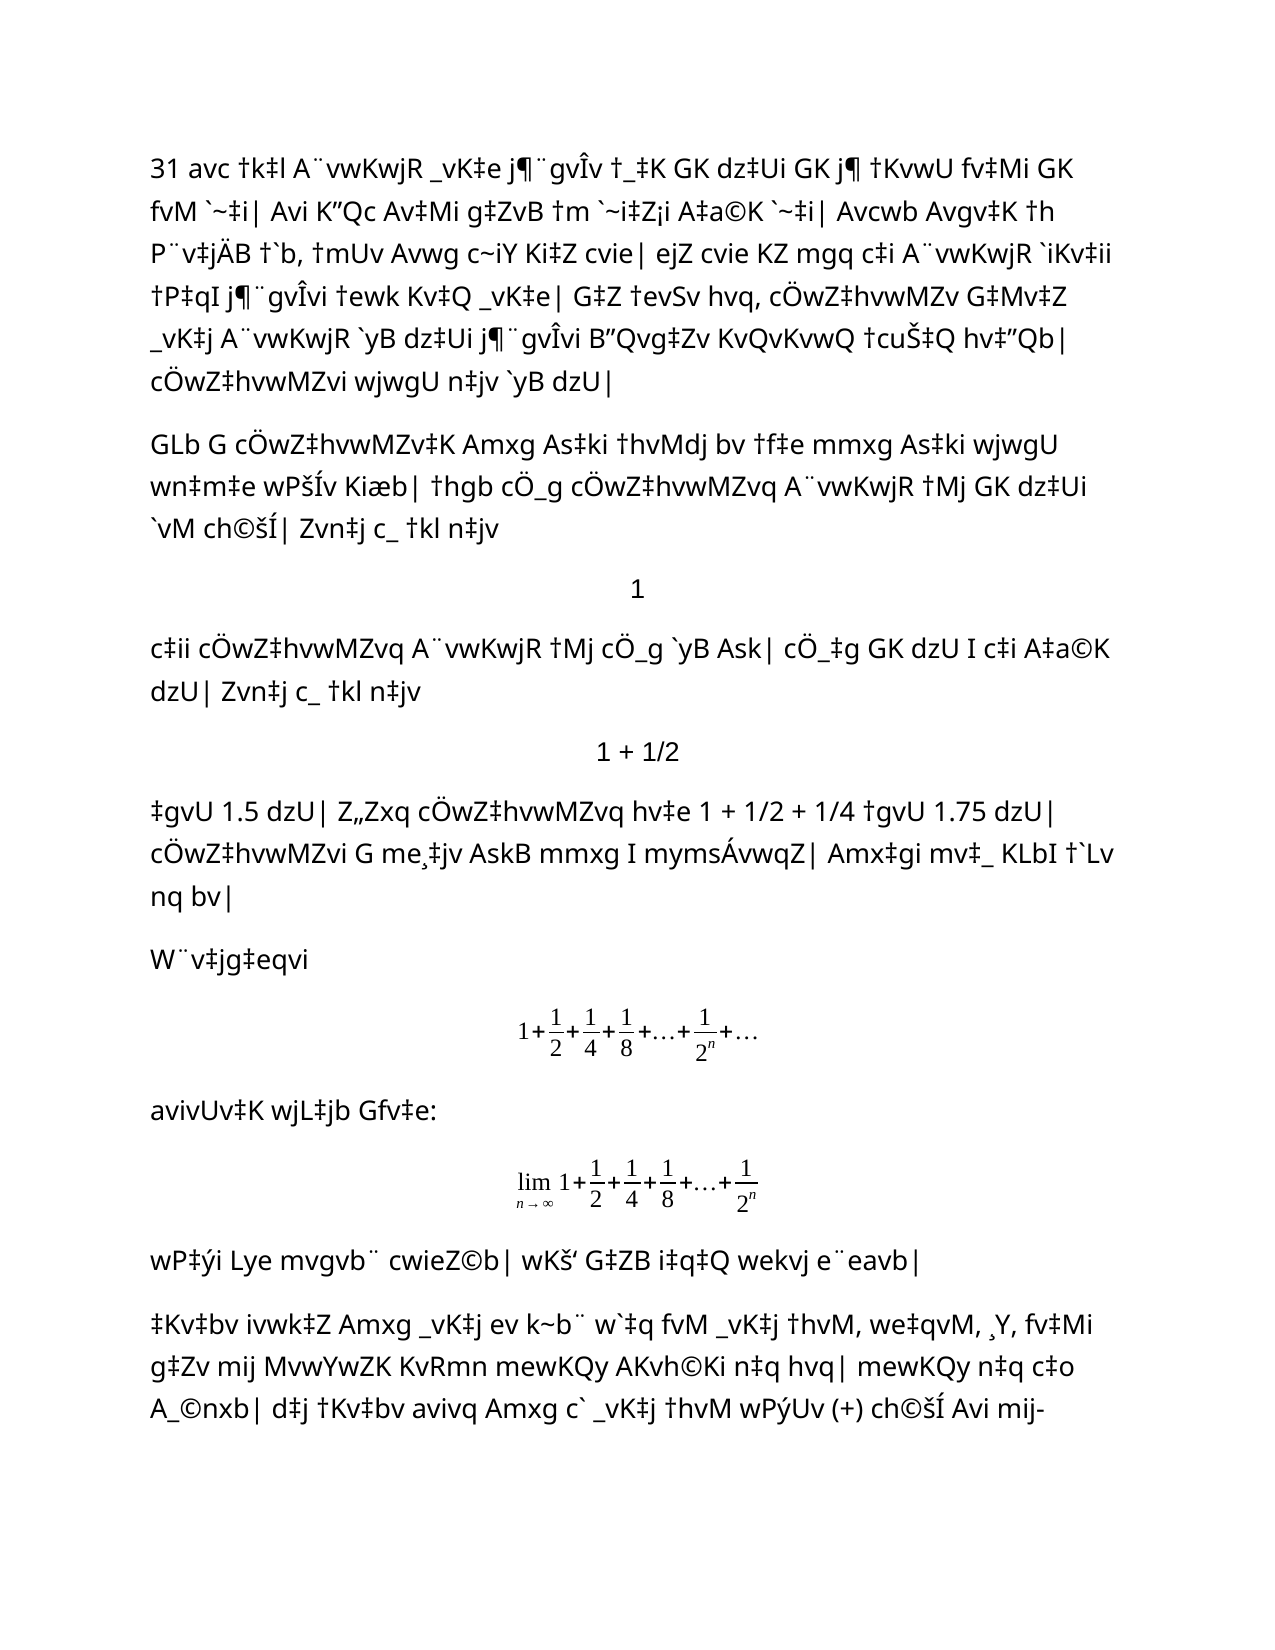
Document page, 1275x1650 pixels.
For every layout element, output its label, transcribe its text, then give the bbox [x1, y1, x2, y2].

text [150, 1305, 1125, 1427]
text avivUv‡K wjL‡jb Gfv‡e: [150, 1091, 1125, 1128]
text 1 + 1/2 [150, 736, 1125, 767]
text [150, 150, 1125, 399]
text W¨v‡jg‡eqvi [150, 940, 1125, 977]
text ‡gvU 1.5 dzU| Z„Zxq cÖwZ‡hvwMZvq hv‡e 1 + 1/2 + 1/4 †gvU 1.75 dzU| cÖwZ‡hvwMZvi G me¸‡jv AskB mmxg I mymsÁvwqZ| Amx‡gi mv‡_ KLbI †`Lv nq bv| [150, 792, 1125, 914]
text wP‡ýi Lye mvgvb¨ cwieZ©b| wKš‘ G‡ZB i‡q‡Q wekvj e¨eavb| [150, 1242, 1125, 1279]
text c‡ii cÖwZ‡hvwMZvq A¨vwKwjR †Mj cÖ_g `yB Ask| cÖ_‡g GK dzU I c‡i A‡a©K dzU| Zvn‡j c_ †kl n‡jv [150, 630, 1125, 709]
text 1 [150, 573, 1125, 604]
text GLb G cÖwZ‡hvwMZv‡K Amxg As‡ki †hvMdj bv †f‡e mmxg As‡ki wjwgU wn‡m‡e wPšÍv Kiæb| †hgb cÖ_g cÖwZ‡hvwMZvq A¨vwKwjR †Mj GK dz‡Ui `vM ch©šÍ| Zvn‡j c_ †kl n‡jv [150, 425, 1125, 547]
